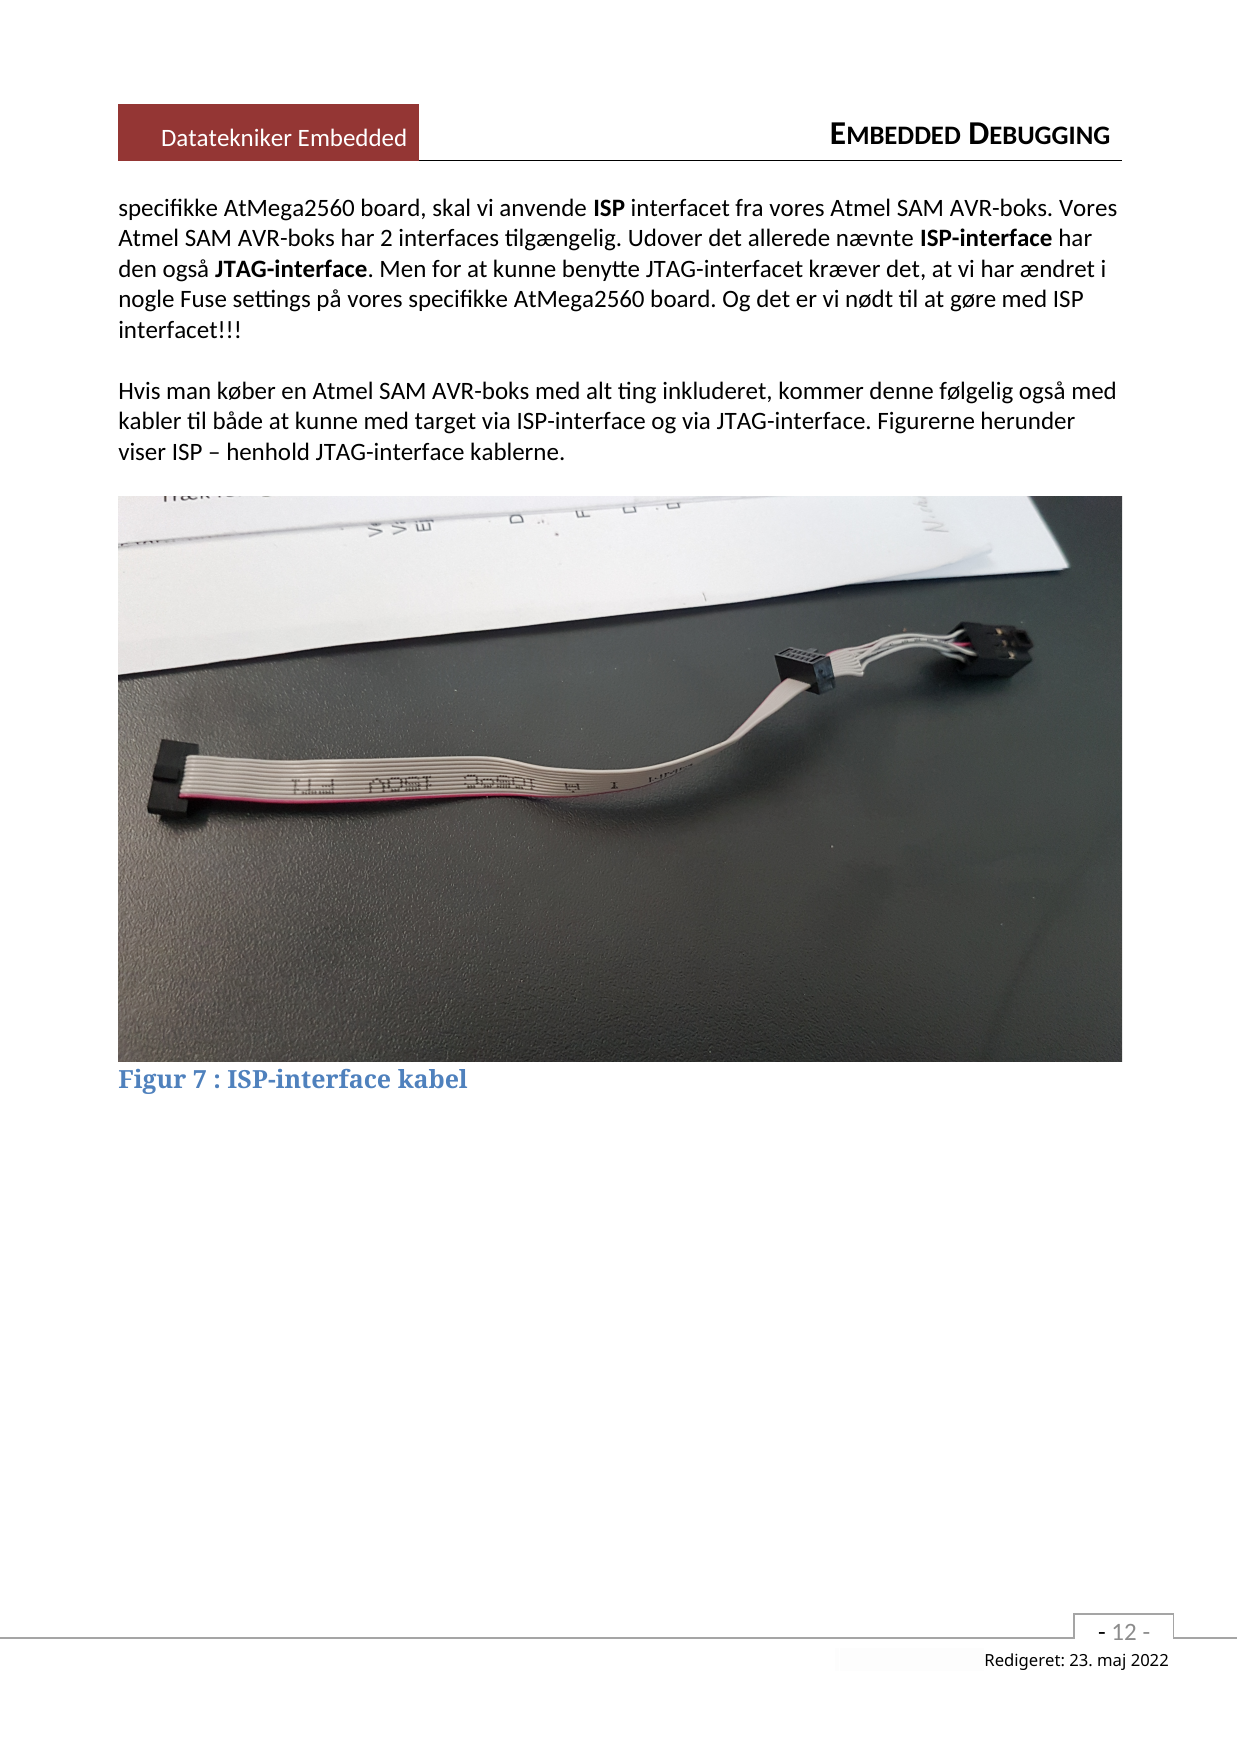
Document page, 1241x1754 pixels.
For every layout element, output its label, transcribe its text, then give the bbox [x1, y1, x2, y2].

text Hvis man køber en Atmel SAM AVR-boks med alt ting inkluderet, kommer denne følgelig også med kabler til både at kunne med target via ISP-interface og via JTAG-interface. Figurerne herunder viser ISP – henhold JTAG-interface kablerne. [118, 375, 1122, 466]
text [118, 192, 1122, 344]
picture [118, 496, 1123, 1062]
text Figur 7 : ISP-interface kabel [118, 1062, 1122, 1096]
